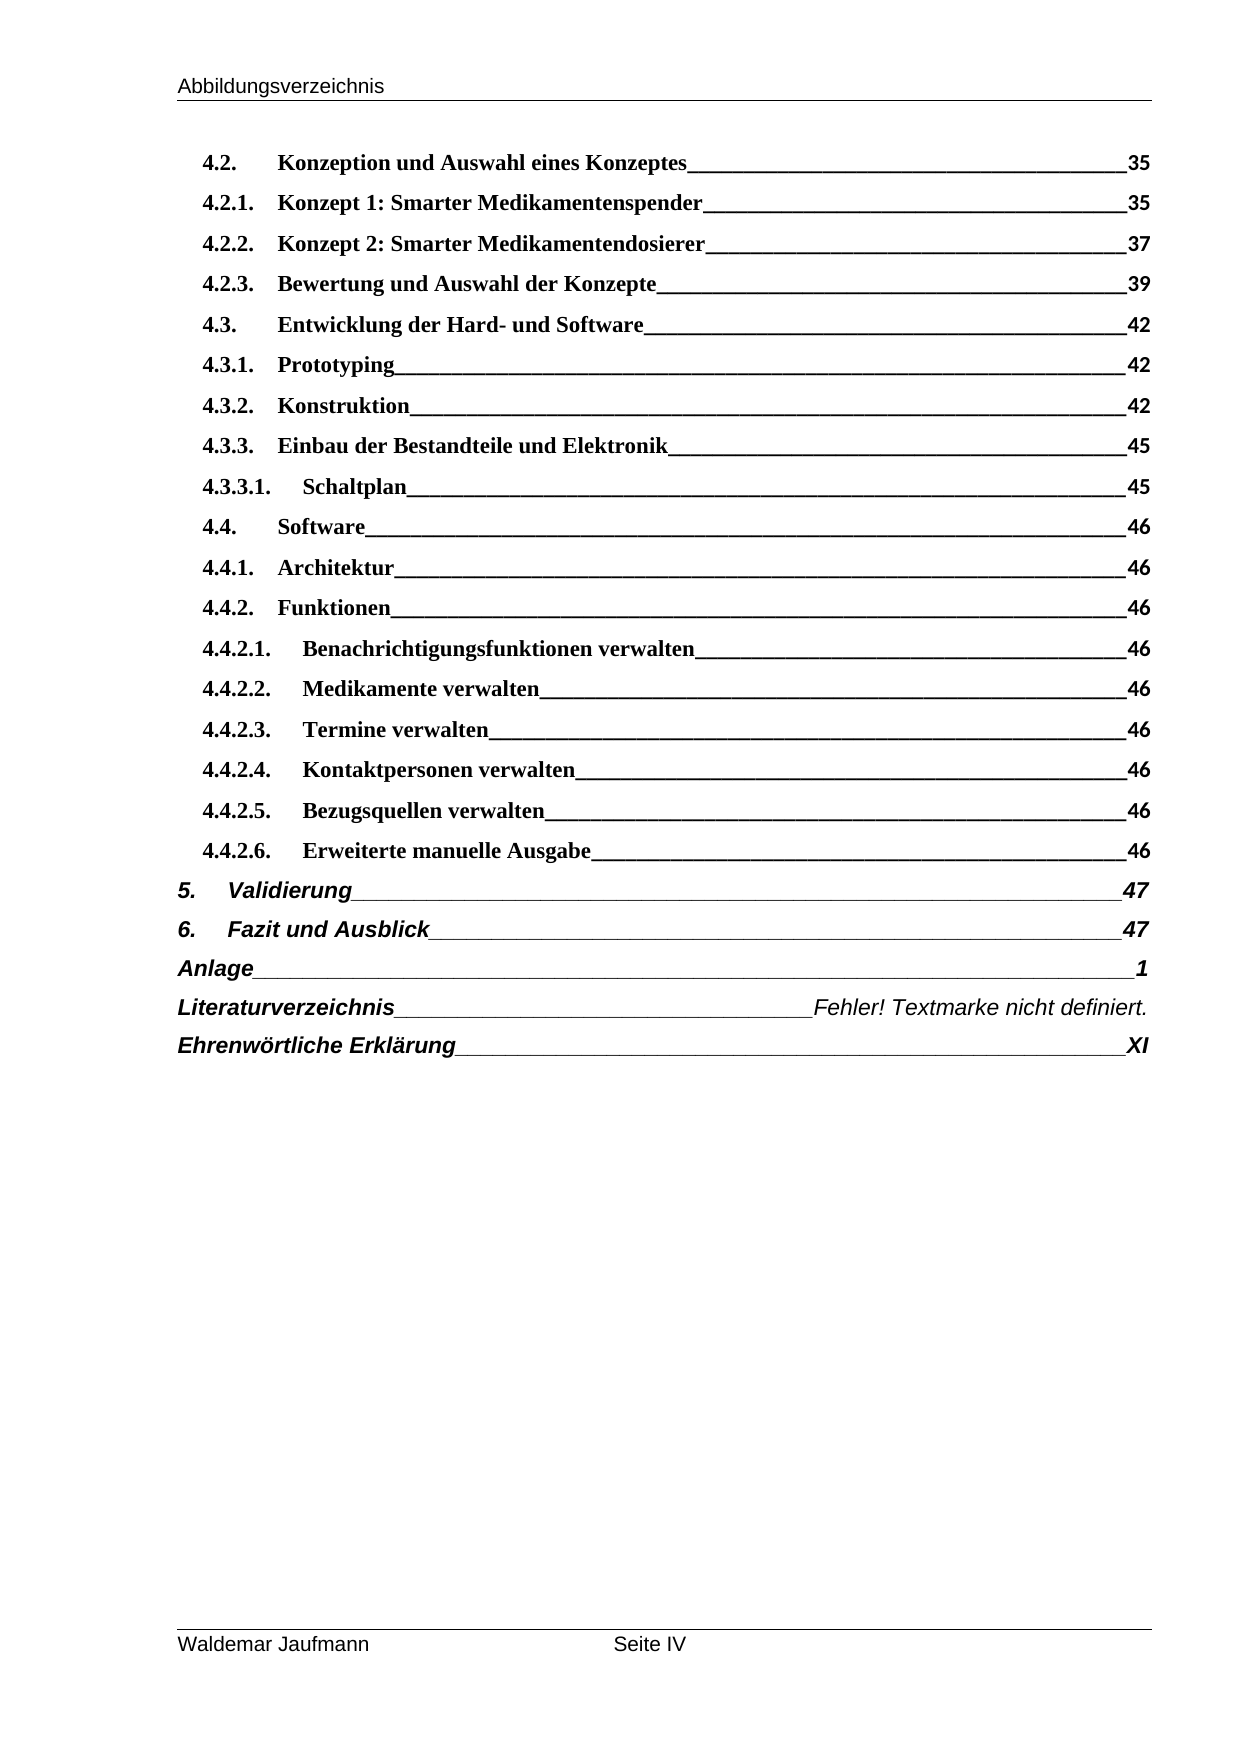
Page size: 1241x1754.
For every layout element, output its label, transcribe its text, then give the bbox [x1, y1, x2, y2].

text 6. Fazit und Ausblick 47 [177, 916, 1152, 942]
text 4.4. Software 46 [202, 512, 1152, 540]
text 4.2.2. Konzept 2: Smarter Medikamentendosierer 37 [202, 229, 1152, 257]
text 4.3.1. Prototyping 42 [202, 350, 1152, 378]
text 4.2.1. Konzept 1: Smarter Medikamentenspender 35 [202, 188, 1152, 216]
text 4.4.2.1. Benachrichtigungsfunktionen verwalten 46 [202, 634, 1152, 662]
text 4.4.2. Funktionen 46 [202, 593, 1152, 621]
text 4.3.2. Konstruktion 42 [202, 391, 1152, 419]
text 4.3.3. Einbau der Bestandteile und Elektronik 45 [202, 431, 1152, 459]
text 4.4.2.6. Erweiterte manuelle Ausgabe 46 [202, 837, 1152, 864]
text 4.4.2.3. Termine verwalten 46 [202, 715, 1152, 743]
text Anlage 1 [177, 955, 1152, 981]
text 4.3.3.1. Schaltplan 45 [202, 472, 1152, 500]
text 5. Validierung 47 [177, 877, 1152, 903]
text 4.2.3. Bewertung und Auswahl der Konzepte 39 [202, 269, 1152, 297]
text Literaturverzeichnis Fehler! Textmarke nicht definiert. [177, 994, 1152, 1020]
text 4.4.2.5. Bezugsquellen verwalten 46 [202, 796, 1152, 824]
text 4.2. Konzeption und Auswahl eines Konzeptes 35 [202, 148, 1152, 176]
text 4.4.1. Architektur 46 [202, 553, 1152, 581]
text 4.4.2.2. Medikamente verwalten 46 [202, 674, 1152, 702]
text 4.3. Entwicklung der Hard- und Software 42 [202, 310, 1152, 338]
text 4.4.2.4. Kontaktpersonen verwalten 46 [202, 756, 1152, 783]
text Ehrenwörtliche Erklärung XI [177, 1032, 1152, 1059]
